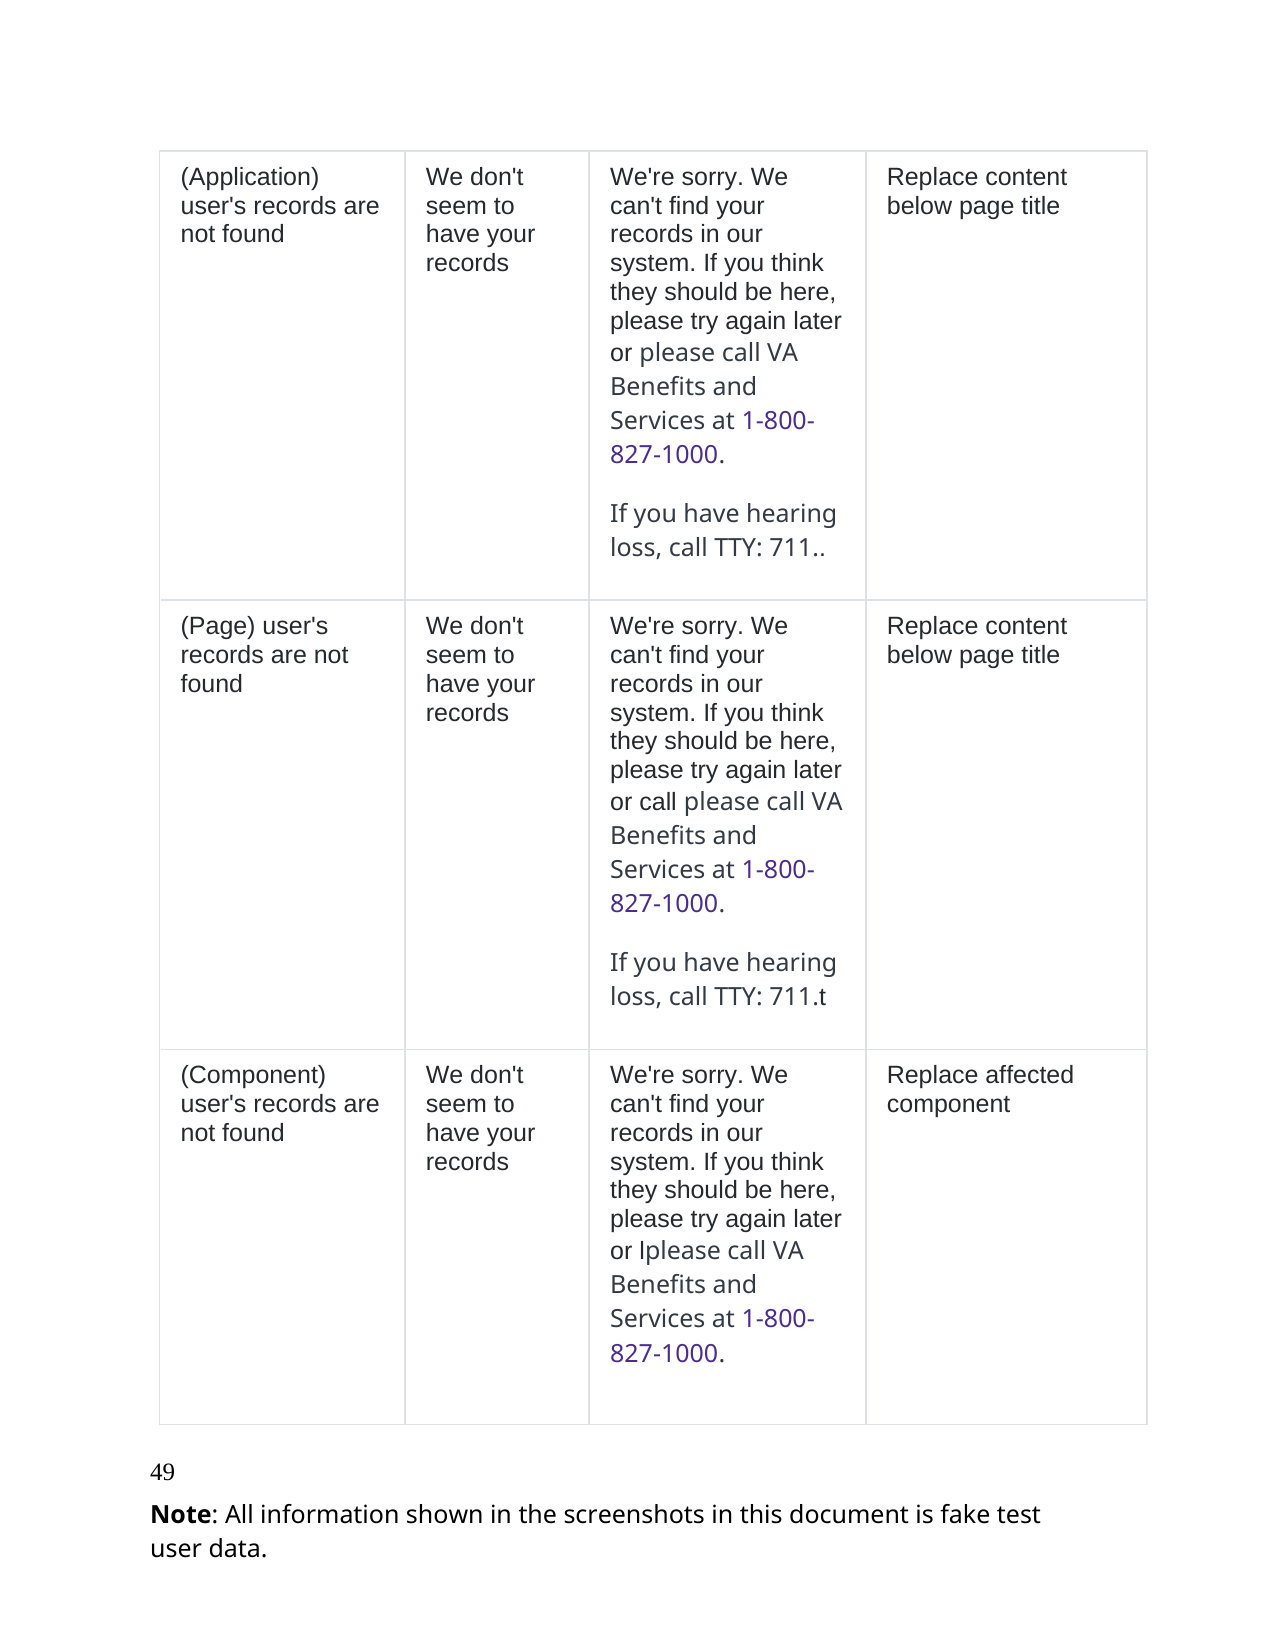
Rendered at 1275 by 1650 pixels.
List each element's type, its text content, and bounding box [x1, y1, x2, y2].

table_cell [406, 1050, 588, 1423]
table_cell Replace content below page title [867, 152, 1146, 599]
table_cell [867, 1050, 1146, 1423]
table_cell We don't seem to have your records [406, 601, 588, 1048]
table_cell We're sorry. We can't find your records in our system. If you think they should be here, please try again later or call please call VA Benefits and Services at 1-800-827-1000. If you have hearing loss, call TTY: 711.t [590, 601, 865, 1048]
table_cell (Application) user's records are not found [160, 152, 404, 599]
table_cell Replace content below page title [867, 601, 1146, 1048]
table_cell We're sorry. We can't find your records in our system. If you think they should be here, please try again later or please call VA Benefits and Services at 1-800-827-1000. If you have hearing loss, call TTY: 711.. [590, 152, 865, 599]
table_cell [160, 1050, 404, 1423]
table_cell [590, 1050, 865, 1423]
table_cell We don't seem to have your records [406, 152, 588, 599]
table_cell (Page) user's records are not found [160, 600, 404, 1048]
